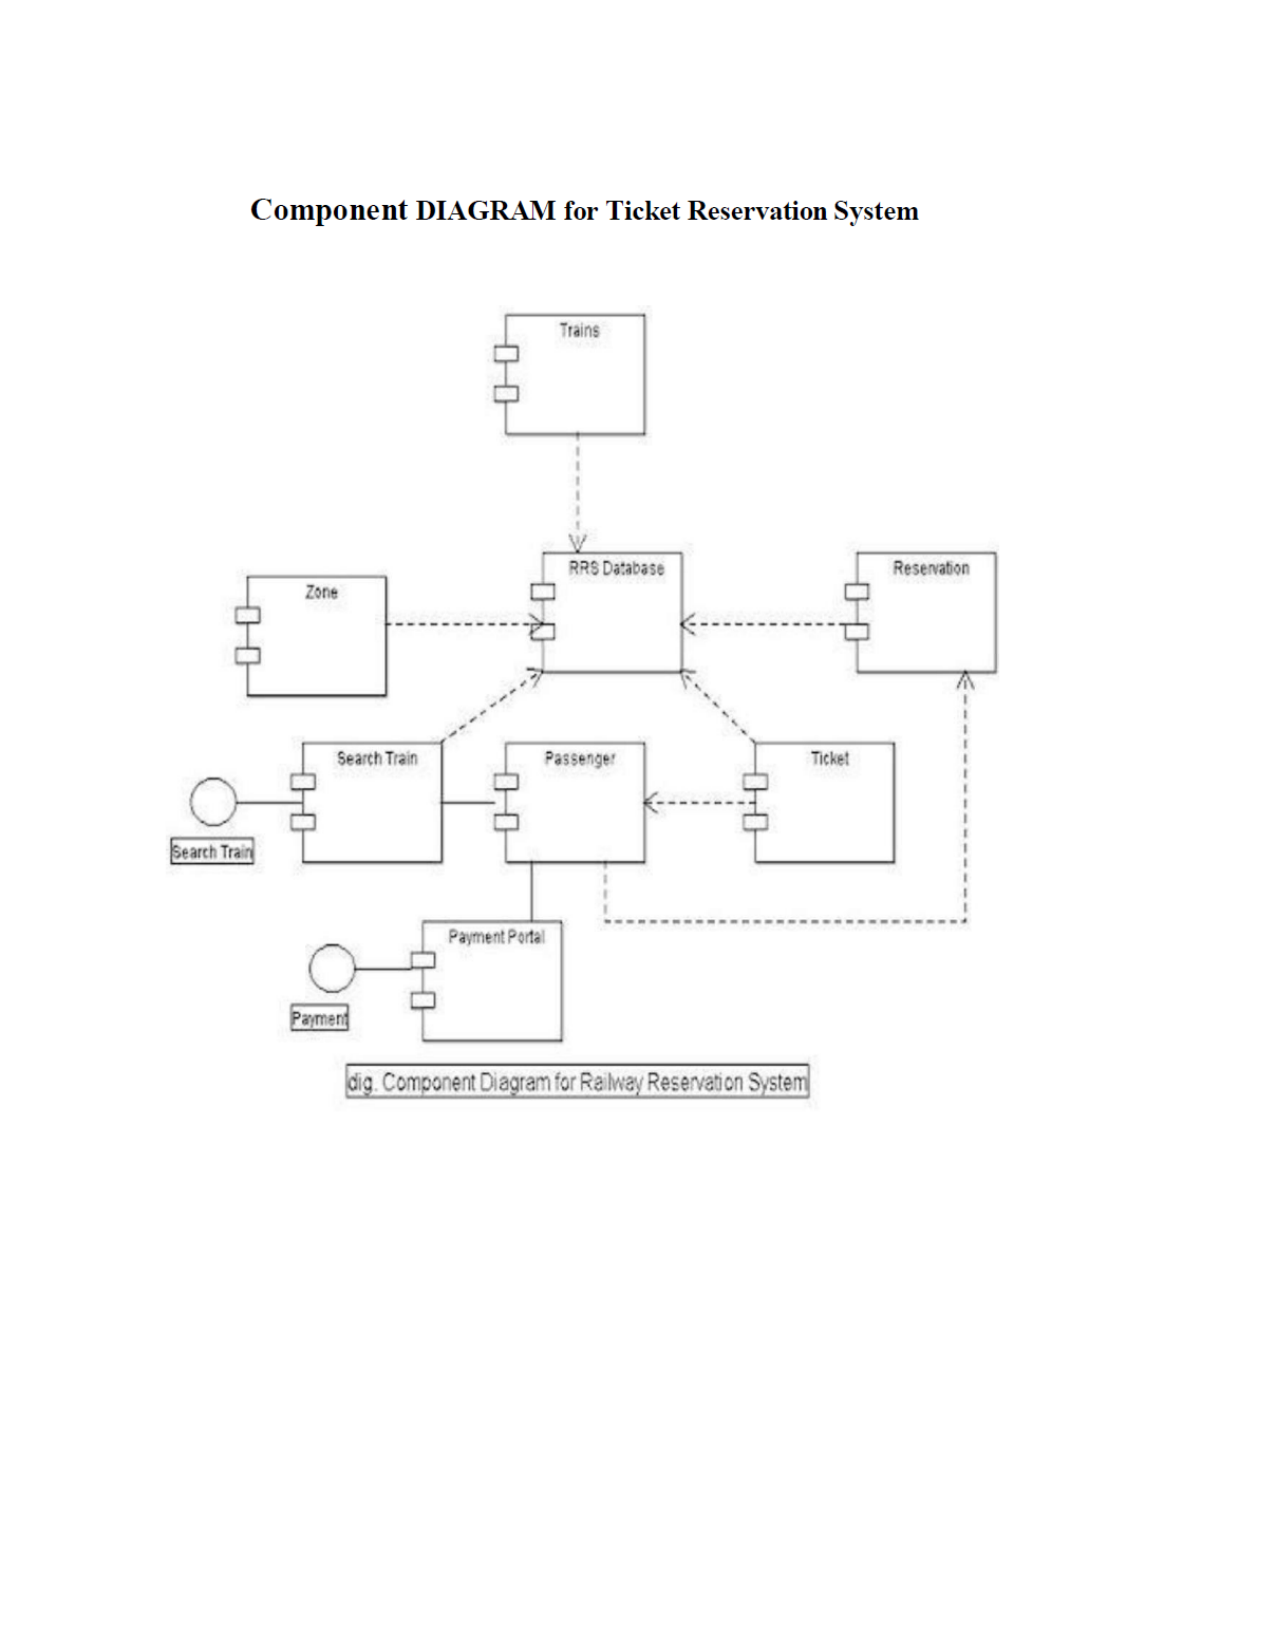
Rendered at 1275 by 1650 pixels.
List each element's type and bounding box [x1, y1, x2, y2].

picture [150, 150, 1125, 1162]
